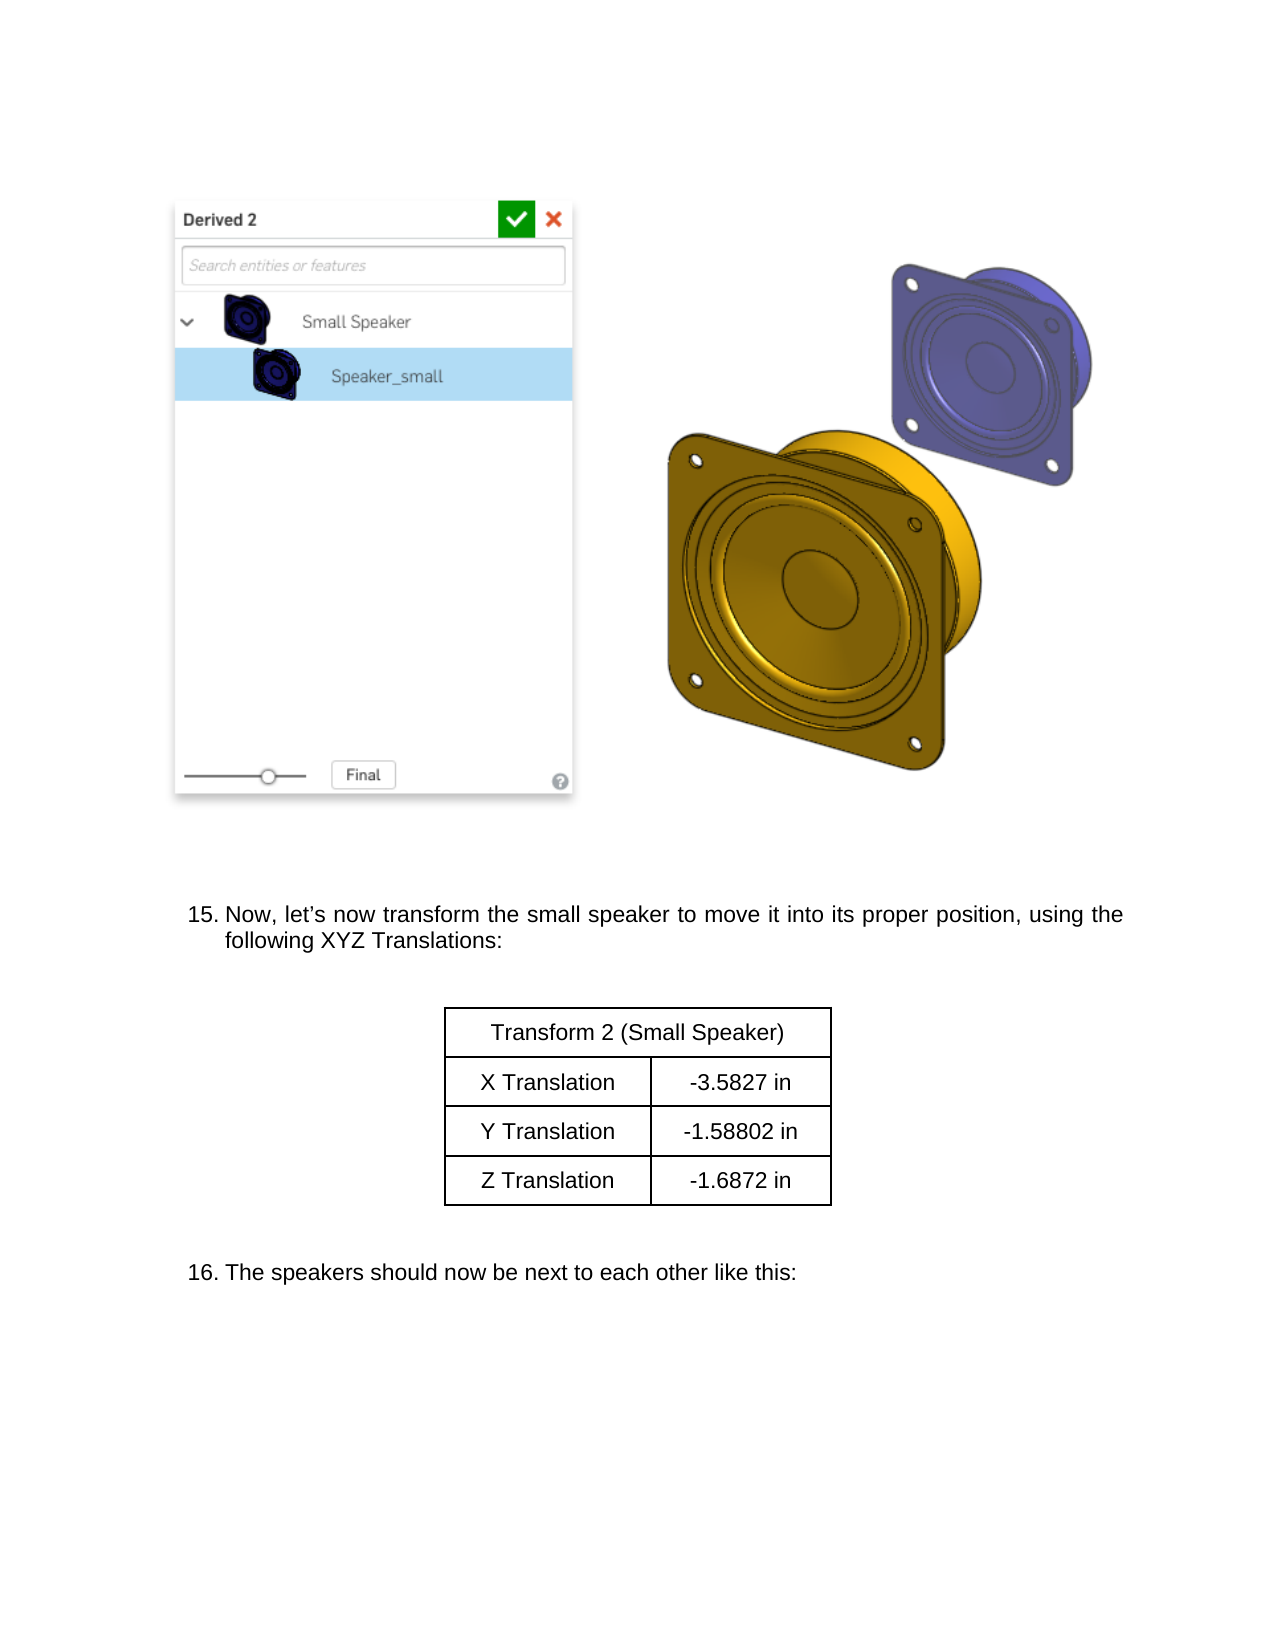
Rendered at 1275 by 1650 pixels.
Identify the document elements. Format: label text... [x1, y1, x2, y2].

list The speakers should now be next to each other like this: [187, 1259, 1125, 1285]
table_cell -1.58802 in [652, 1107, 830, 1154]
table_header Transform 2 (Small Speaker) [446, 1009, 830, 1056]
table_cell -1.6872 in [652, 1157, 830, 1204]
picture [150, 150, 1125, 848]
table_cell Y Translation [446, 1107, 650, 1154]
list Now, let’s now transform the small speaker to move it into its proper position, using the following XYZ Translations: [187, 901, 1125, 954]
table_cell X Translation [446, 1058, 650, 1105]
table_cell Z Translation [446, 1157, 650, 1204]
table_cell -3.5827 in [652, 1058, 830, 1105]
